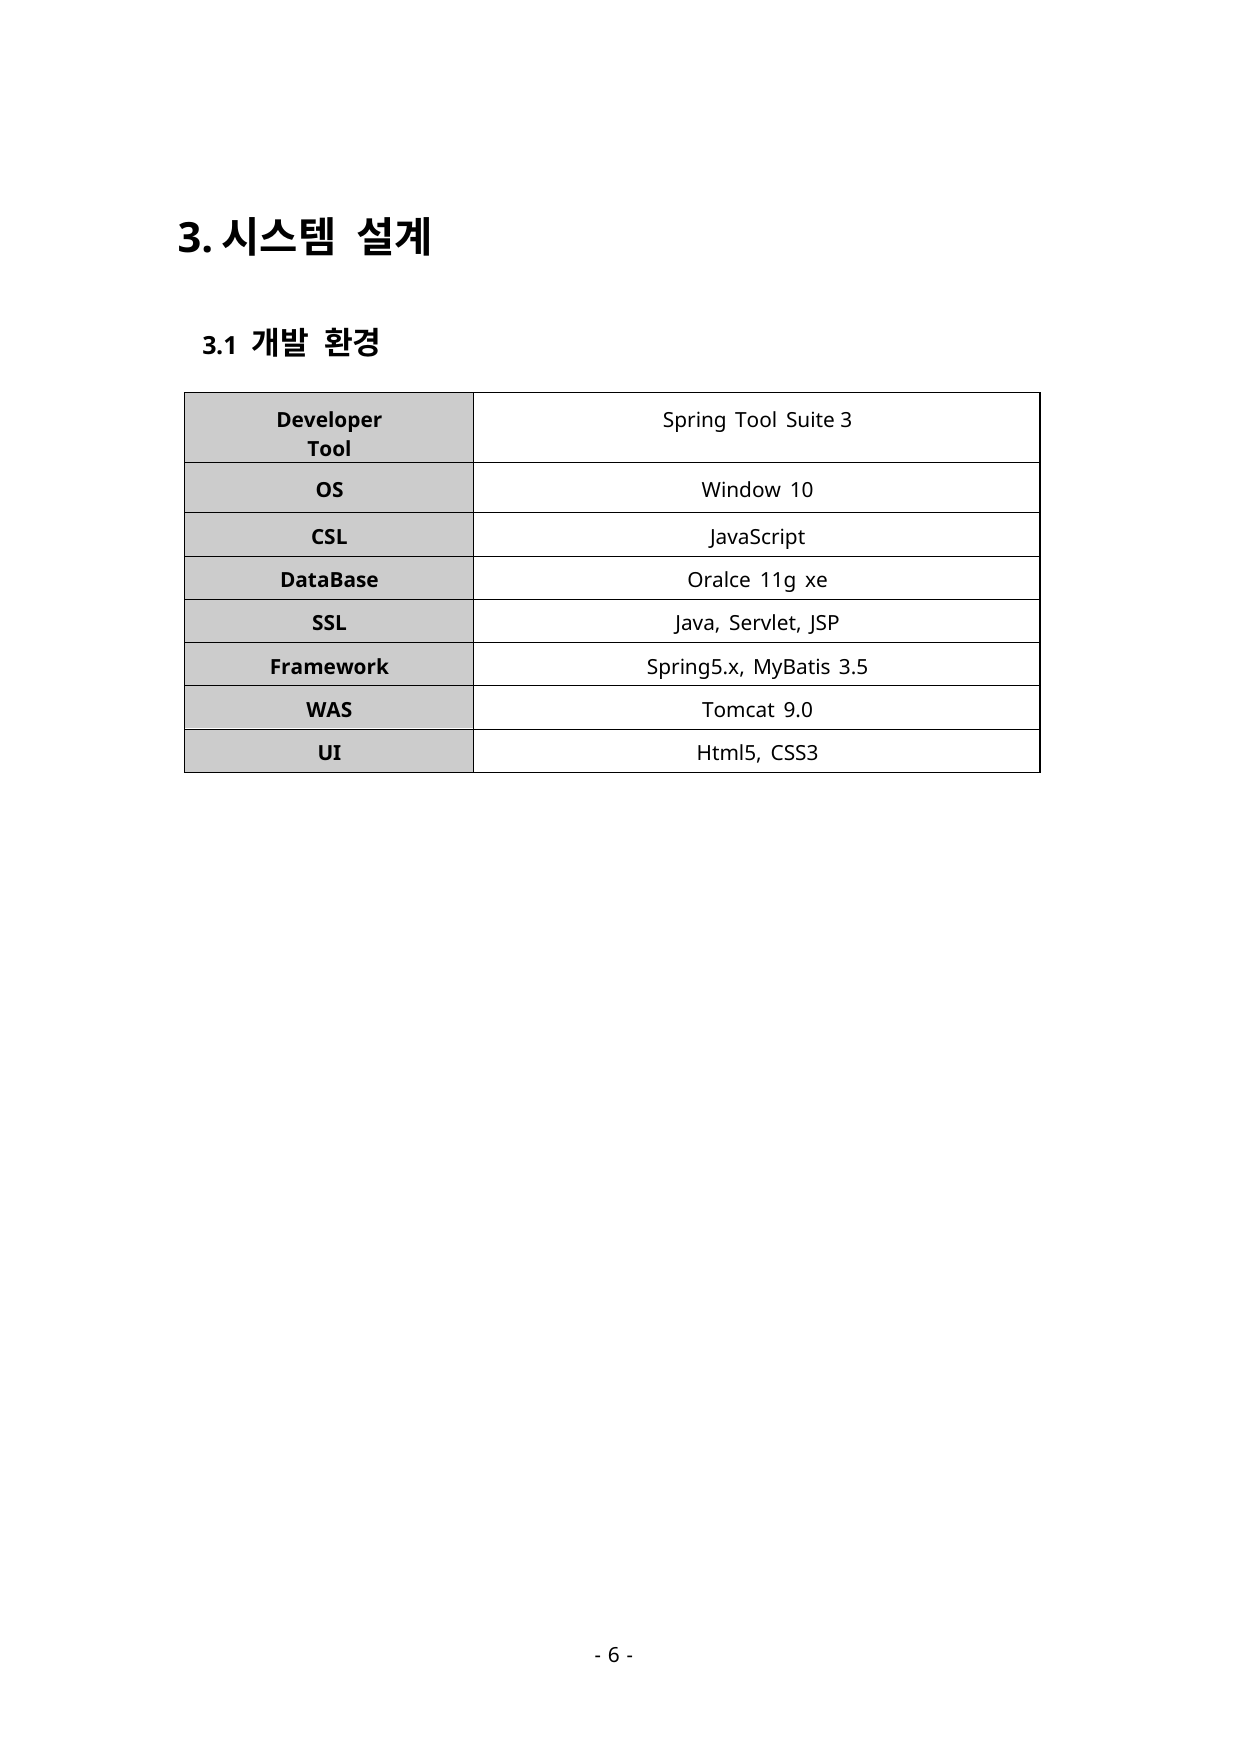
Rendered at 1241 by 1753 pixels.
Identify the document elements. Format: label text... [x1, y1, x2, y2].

table_cell SSL [185, 600, 473, 642]
subtitle 개발 환경 [202, 318, 1165, 363]
table_cell Java, Servlet, JSP [474, 600, 1039, 642]
table_cell Framework [185, 643, 473, 685]
table_cell Tomcat 9.0 [474, 686, 1039, 728]
table_cell Oralce 11g xe [474, 557, 1039, 599]
table_cell JavaScript [474, 513, 1039, 556]
table_cell Html5, CSS3 [474, 730, 1039, 772]
subtitle 시스템 설계 [177, 204, 1165, 264]
table_cell Spring5.x, MyBatis 3.5 [474, 643, 1039, 685]
table_cell OS [185, 463, 473, 512]
table_cell Window 10 [474, 463, 1039, 512]
table_cell CSL [185, 513, 473, 556]
table_cell DataBase [185, 557, 473, 599]
table_header Developer Tool [185, 393, 473, 462]
table_cell UI [185, 730, 473, 772]
table_cell WAS [185, 686, 473, 728]
table_header Spring Tool Suite 3 [474, 393, 1039, 462]
